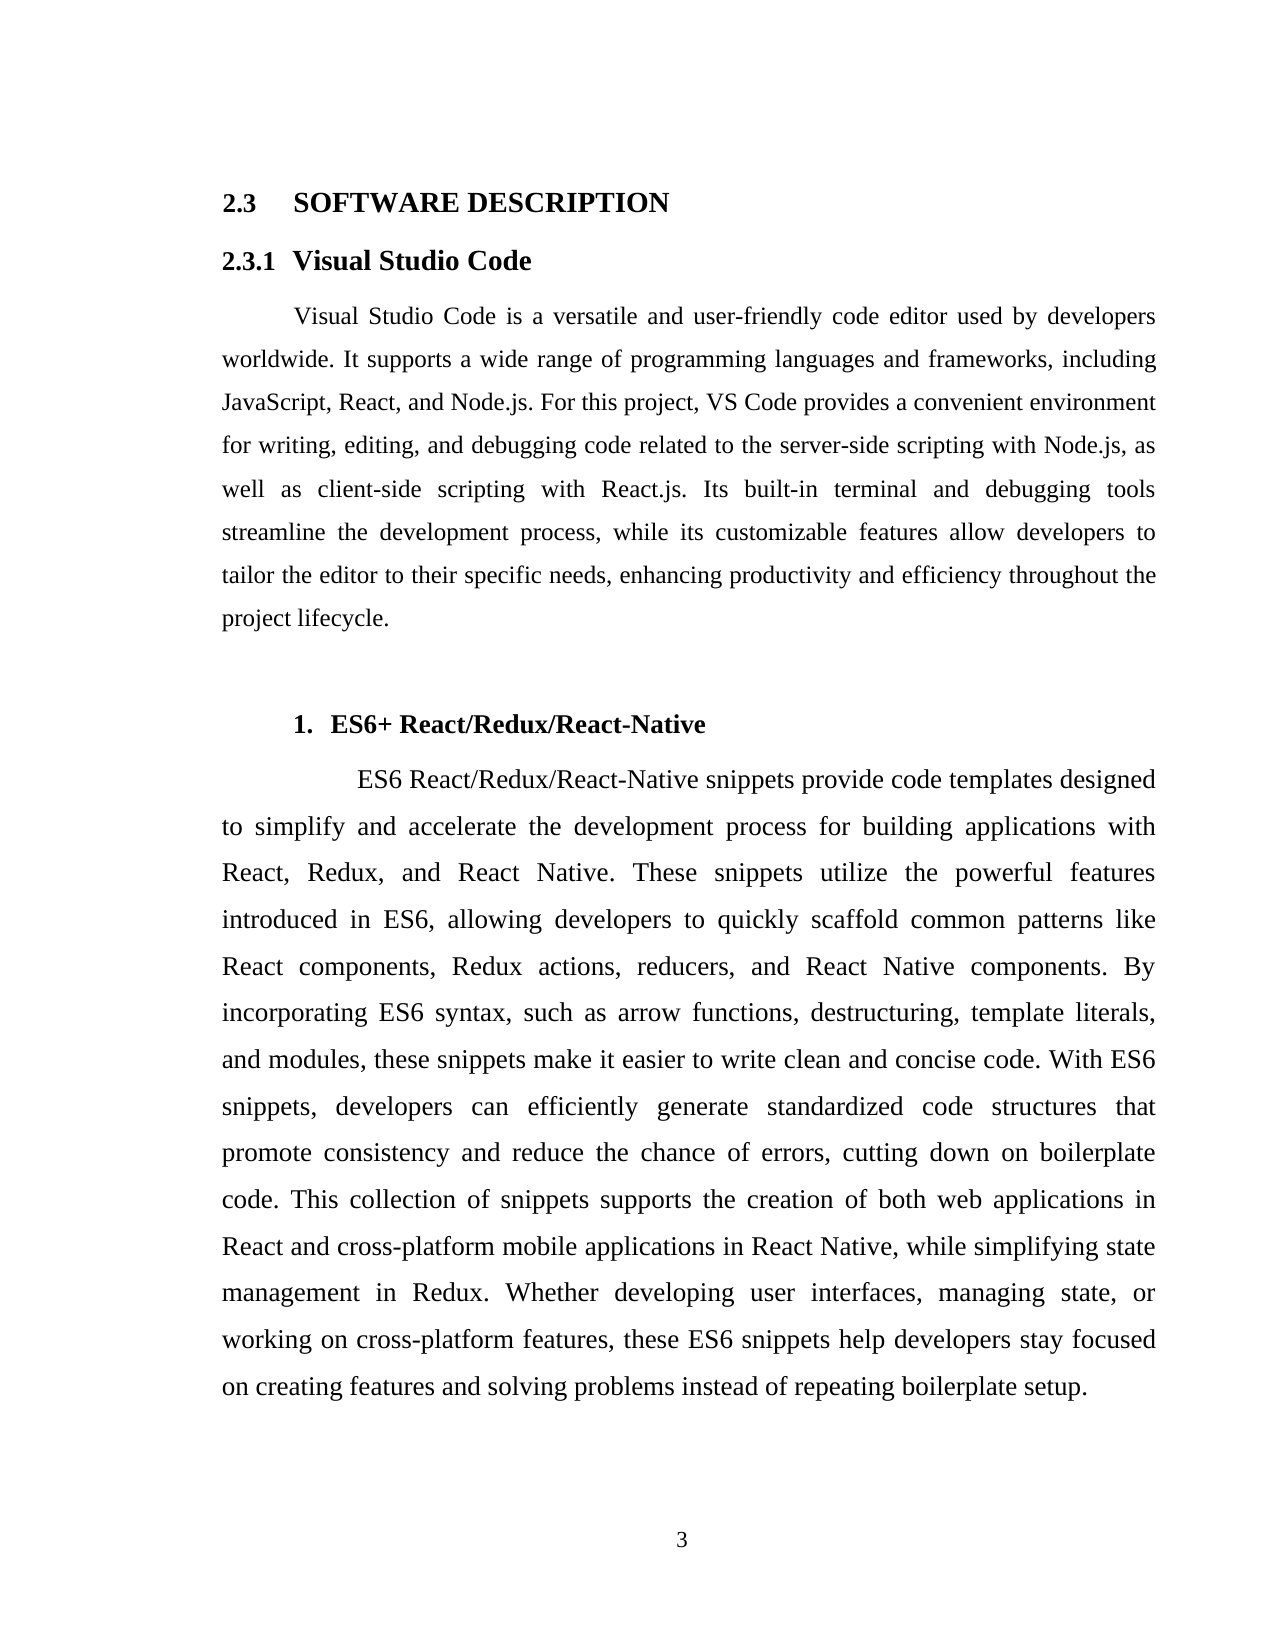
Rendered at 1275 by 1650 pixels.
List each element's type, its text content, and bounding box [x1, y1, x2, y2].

subtitle SOFTWARE DESCRIPTION [222, 185, 1157, 218]
subtitle ES6+ React/Redux/React-Native [293, 708, 1157, 740]
subtitle Visual Studio Code is a versatile and user-friendly code editor used by developers worldwide. It supports a wide range of programming languages and frameworks, including JavaScript, React, and Node.js. For this project, VS Code provides a convenient environment for writing, editing, and debugging code related to the server-side scripting with Node.js, as well as client-side scripting with React.js. Its built-in terminal and debugging tools streamline the development process, while its customizable features allow developers to tailor the editor to their specific needs, enhancing productivity and efficiency throughout the project lifecycle. [222, 301, 1157, 632]
subtitle Visual Studio Code [222, 243, 1157, 277]
subtitle ES6 React/Redux/React-Native snippets provide code templates designed to simplify and accelerate the development process for building applications with React, Redux, and React Native. These snippets utilize the powerful features introduced in ES6, allowing developers to quickly scaffold common patterns like React components, Redux actions, reducers, and React Native components. By incorporating ES6 syntax, such as arrow functions, destructuring, template literals, and modules, these snippets make it easier to write clean and concise code. With ES6 snippets, developers can efficiently generate standardized code structures that promote consistency and reduce the chance of errors, cutting down on boilerplate code. This collection of snippets supports the creation of both web applications in React and cross-platform mobile applications in React Native, while simplifying state management in Redux. Whether developing user interfaces, managing state, or working on cross-platform features, these ES6 snippets help developers stay focused on creating features and solving problems instead of repeating boilerplate setup. [222, 763, 1157, 1401]
